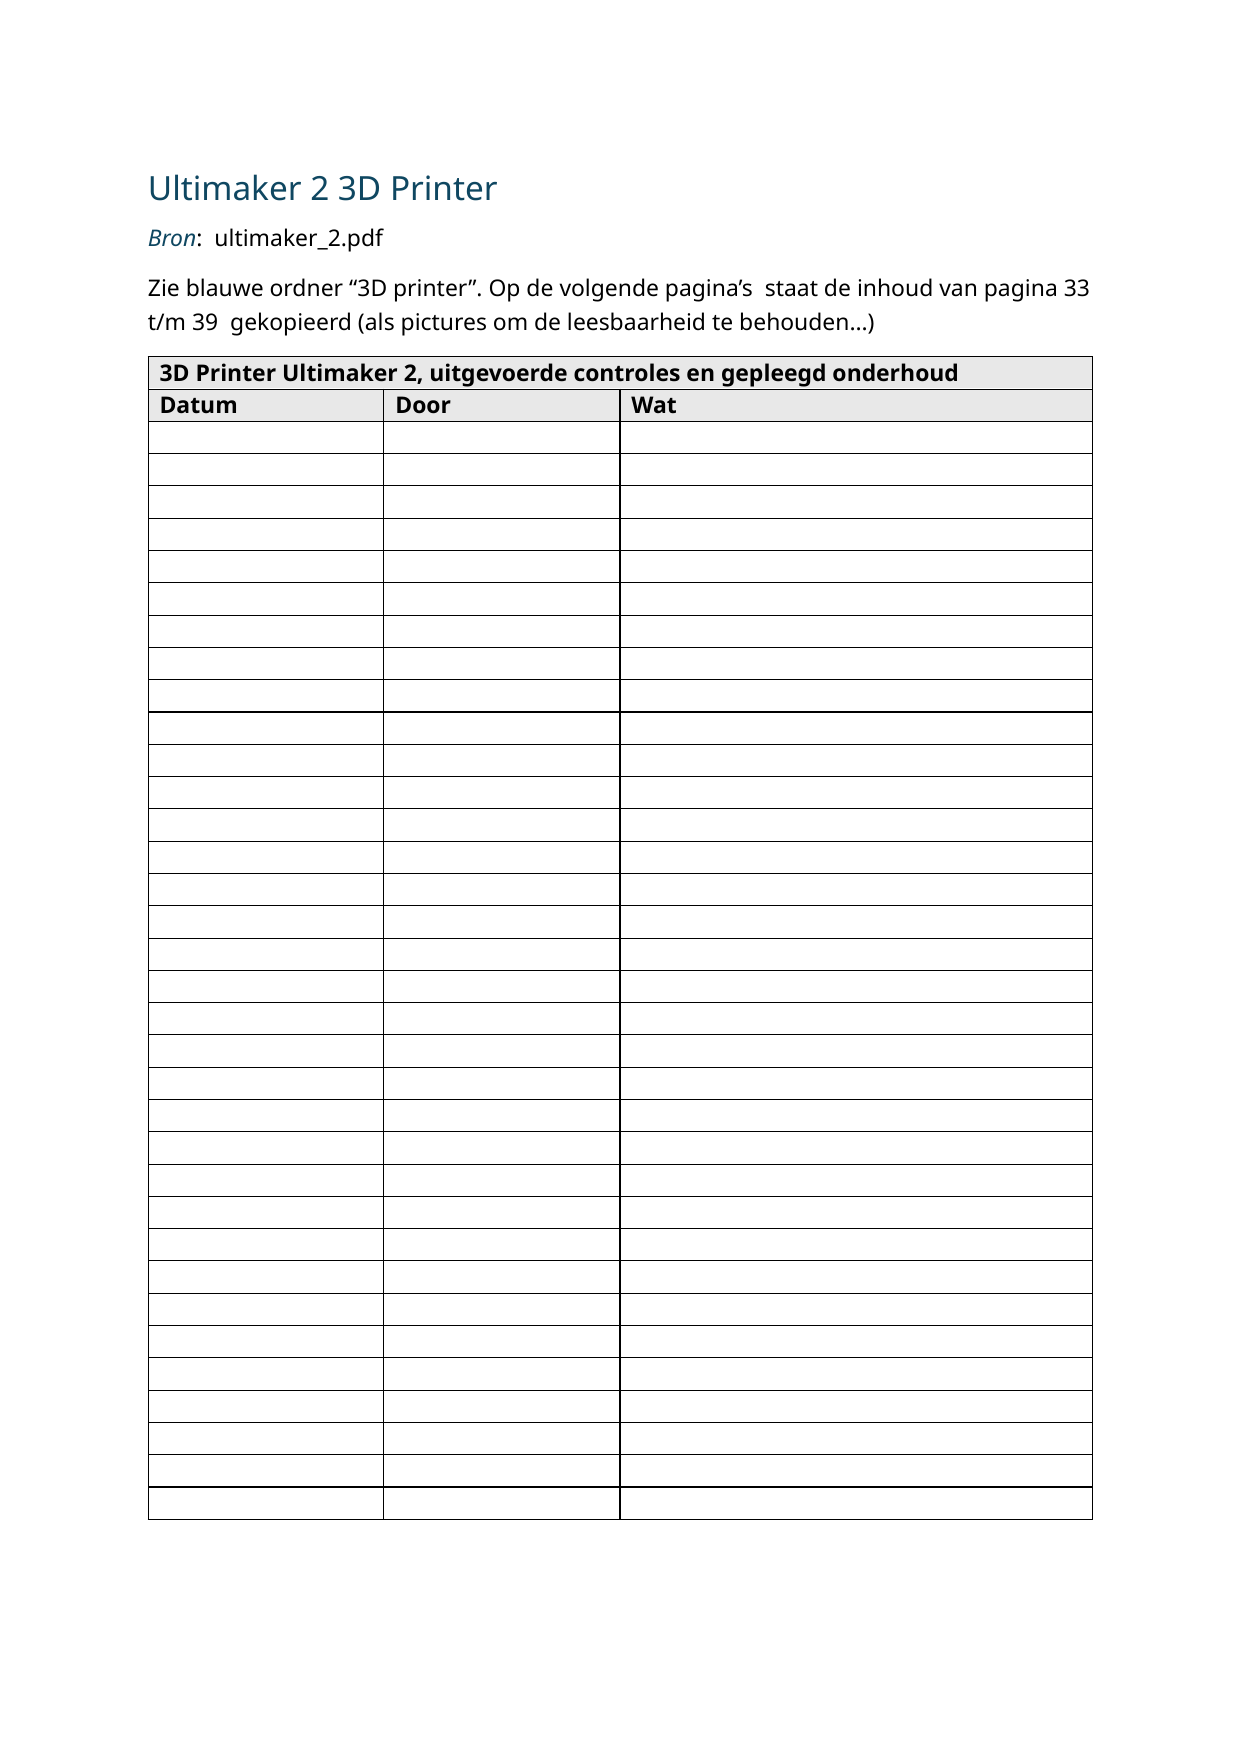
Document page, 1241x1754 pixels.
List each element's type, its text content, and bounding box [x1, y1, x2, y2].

table_cell [621, 1068, 1092, 1099]
table_cell [384, 583, 619, 614]
table_cell [149, 939, 383, 970]
table_cell [149, 1229, 383, 1260]
table_cell Wat [621, 390, 1092, 421]
table_cell [384, 745, 619, 776]
table_cell [384, 422, 619, 453]
table_cell [384, 616, 619, 647]
table_cell [149, 1455, 383, 1486]
table_cell [384, 842, 619, 873]
table_cell [384, 1455, 619, 1486]
table_cell [149, 1035, 383, 1067]
table_cell [621, 1423, 1092, 1454]
table_cell [149, 777, 383, 808]
table_cell [149, 874, 383, 905]
table_cell [384, 680, 619, 711]
table_cell [384, 648, 619, 679]
table_cell [384, 1003, 619, 1034]
table_cell [621, 809, 1092, 841]
table_cell [384, 906, 619, 937]
table_cell [621, 422, 1092, 453]
text Bron: ultimaker_2.pdf [148, 222, 1093, 253]
text Zie blauwe ordner “3D printer”. Op de volgende pagina’s staat de inhoud van pagina 33 t/m 39 gekopieerd (als pictures om de leesbaarheid te behouden…) [148, 272, 1093, 337]
table_cell [621, 1455, 1092, 1486]
table_cell [384, 971, 619, 1002]
table_cell [621, 777, 1092, 808]
table_cell [384, 809, 619, 841]
table_cell [149, 1391, 383, 1422]
table_cell [384, 713, 619, 744]
table_cell [149, 1100, 383, 1131]
table_cell [621, 1035, 1092, 1067]
table_cell [621, 842, 1092, 873]
table_cell [149, 713, 383, 744]
table_cell [384, 1294, 619, 1325]
table_cell [621, 745, 1092, 776]
table_cell [384, 1326, 619, 1357]
table_cell [149, 1294, 383, 1325]
table_cell [621, 874, 1092, 905]
table_cell [149, 422, 383, 453]
table_cell [621, 1165, 1092, 1196]
table_cell [149, 906, 383, 937]
table_cell [384, 454, 619, 485]
table_cell [149, 842, 383, 873]
table_cell [149, 745, 383, 776]
table_cell [149, 519, 383, 550]
table_cell [149, 809, 383, 841]
table_cell [149, 1326, 383, 1357]
table_cell [149, 1003, 383, 1034]
table_cell [149, 1488, 383, 1519]
table_cell [384, 1358, 619, 1389]
table_cell [149, 1165, 383, 1196]
table_cell [621, 551, 1092, 582]
table_cell [384, 1068, 619, 1099]
table_cell [384, 939, 619, 970]
table_cell [384, 1100, 619, 1131]
table_cell [621, 519, 1092, 550]
table_cell [621, 1003, 1092, 1034]
table_cell [384, 874, 619, 905]
table_cell [149, 1423, 383, 1454]
table_cell [149, 1197, 383, 1228]
table_cell [149, 486, 383, 518]
table_cell [621, 1261, 1092, 1293]
table_cell [621, 1100, 1092, 1131]
table_cell [384, 777, 619, 808]
table_cell [621, 1358, 1092, 1389]
table_cell [621, 1326, 1092, 1357]
table_cell [149, 1132, 383, 1163]
table_cell [149, 454, 383, 485]
table_cell Door [384, 390, 619, 421]
table_cell [621, 616, 1092, 647]
table_cell [384, 1197, 619, 1228]
table_cell [384, 1391, 619, 1422]
table_cell [149, 616, 383, 647]
table_cell [621, 939, 1092, 970]
table_cell [384, 486, 619, 518]
table_cell [149, 680, 383, 711]
table_cell [384, 551, 619, 582]
table_cell [384, 1229, 619, 1260]
table_header 3D Printer Ultimaker 2, uitgevoerde controles en gepleegd onderhoud [149, 357, 1092, 388]
table_cell [149, 1068, 383, 1099]
table_cell [621, 1294, 1092, 1325]
table_cell [149, 648, 383, 679]
table_cell [621, 1391, 1092, 1422]
table_cell [384, 1035, 619, 1067]
table_cell [621, 583, 1092, 614]
table_cell [149, 583, 383, 614]
subtitle Ultimaker 2 3D Printer [148, 164, 1093, 210]
table_cell [384, 1165, 619, 1196]
table_cell [621, 906, 1092, 937]
table_cell [621, 713, 1092, 744]
table_cell [384, 1132, 619, 1163]
table_cell [384, 1423, 619, 1454]
table_cell [621, 1488, 1092, 1519]
table_cell [621, 1132, 1092, 1163]
table_cell [621, 454, 1092, 485]
table_cell [621, 486, 1092, 518]
table_cell [149, 971, 383, 1002]
table_cell [621, 648, 1092, 679]
table_cell [149, 551, 383, 582]
table_cell [621, 1229, 1092, 1260]
table_cell [149, 1358, 383, 1389]
table_cell [384, 1261, 619, 1293]
table_cell [149, 1261, 383, 1293]
table_cell [384, 1488, 619, 1519]
table_cell [621, 971, 1092, 1002]
table_cell [621, 680, 1092, 711]
table_cell Datum [149, 390, 383, 421]
table_cell [384, 519, 619, 550]
table_cell [621, 1197, 1092, 1228]
